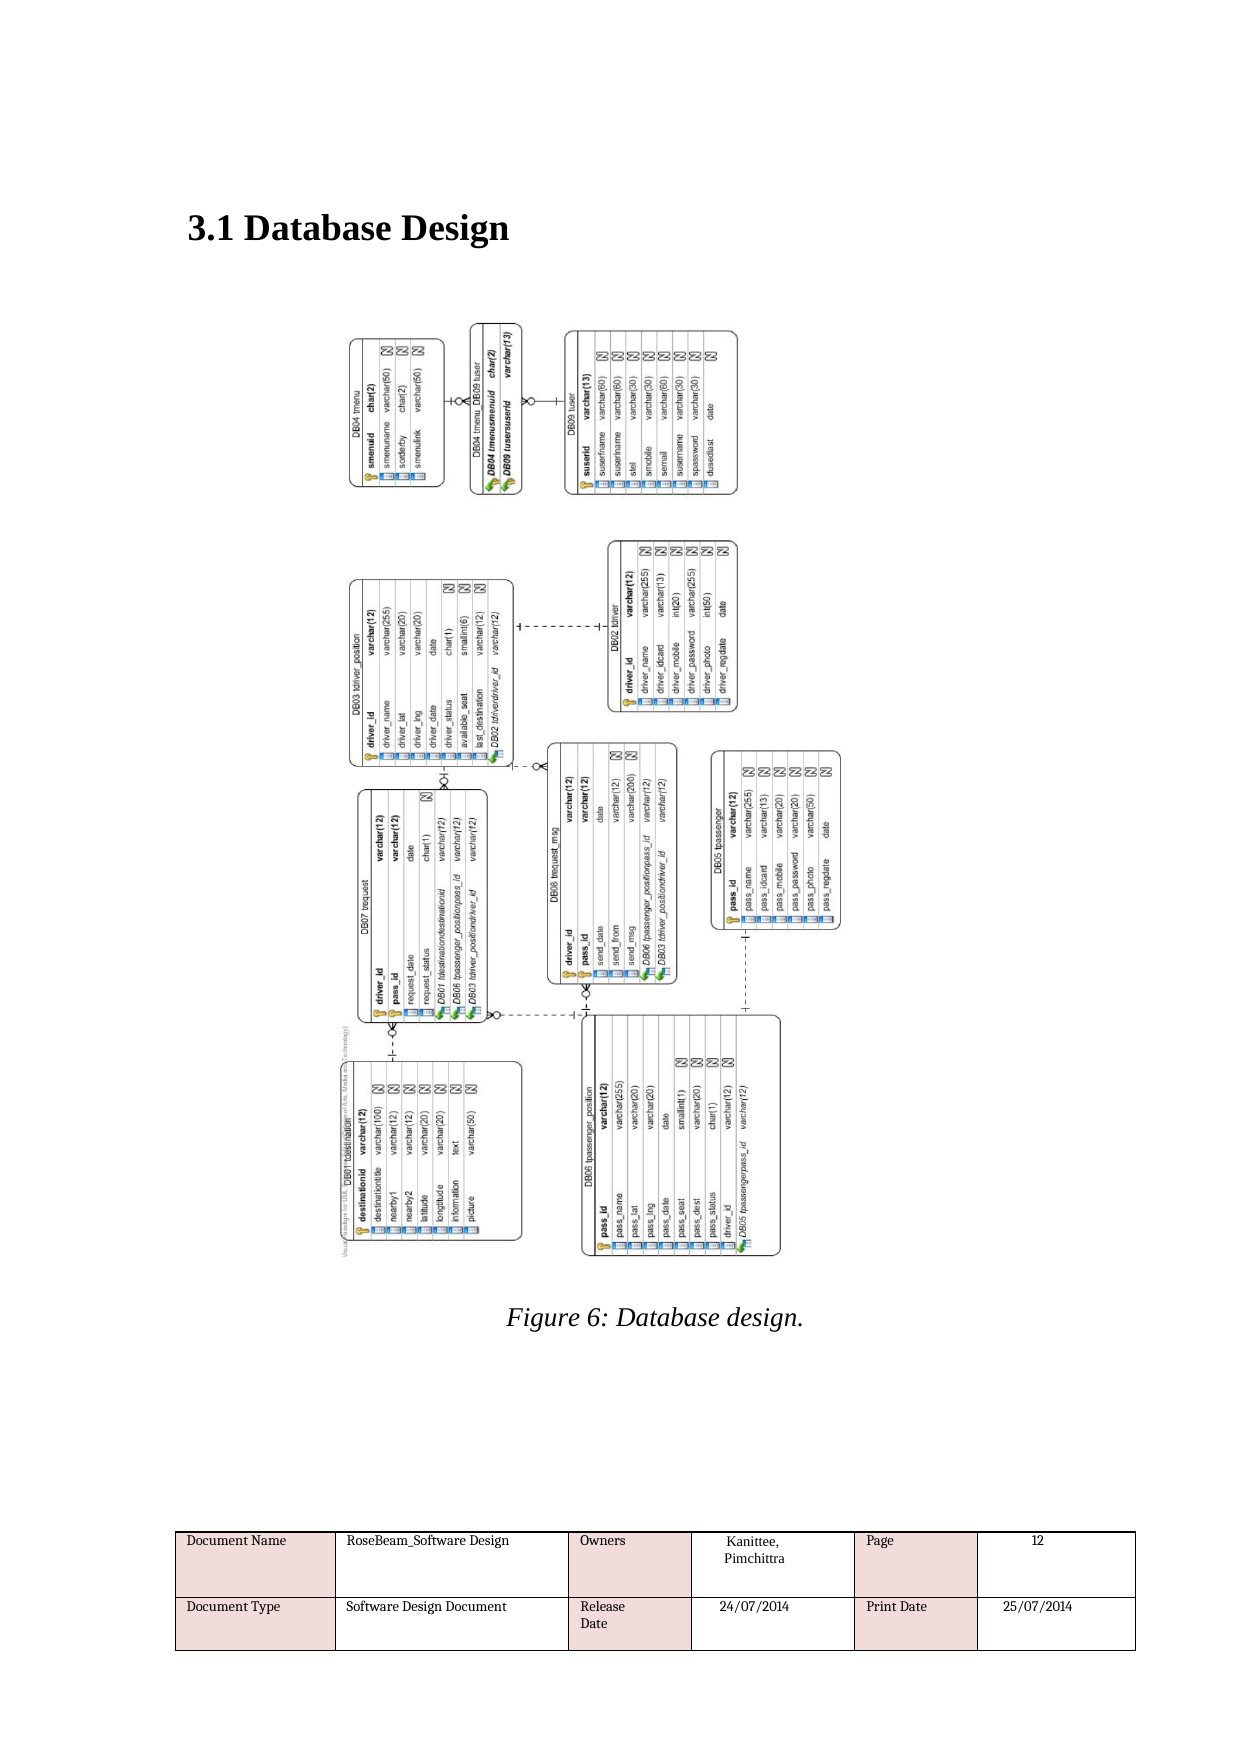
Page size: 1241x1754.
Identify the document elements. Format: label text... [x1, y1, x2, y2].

text Figure 6: Database design. [187, 1301, 1123, 1332]
text 3.1 Database Design [187, 205, 1123, 248]
picture [339, 322, 843, 1256]
